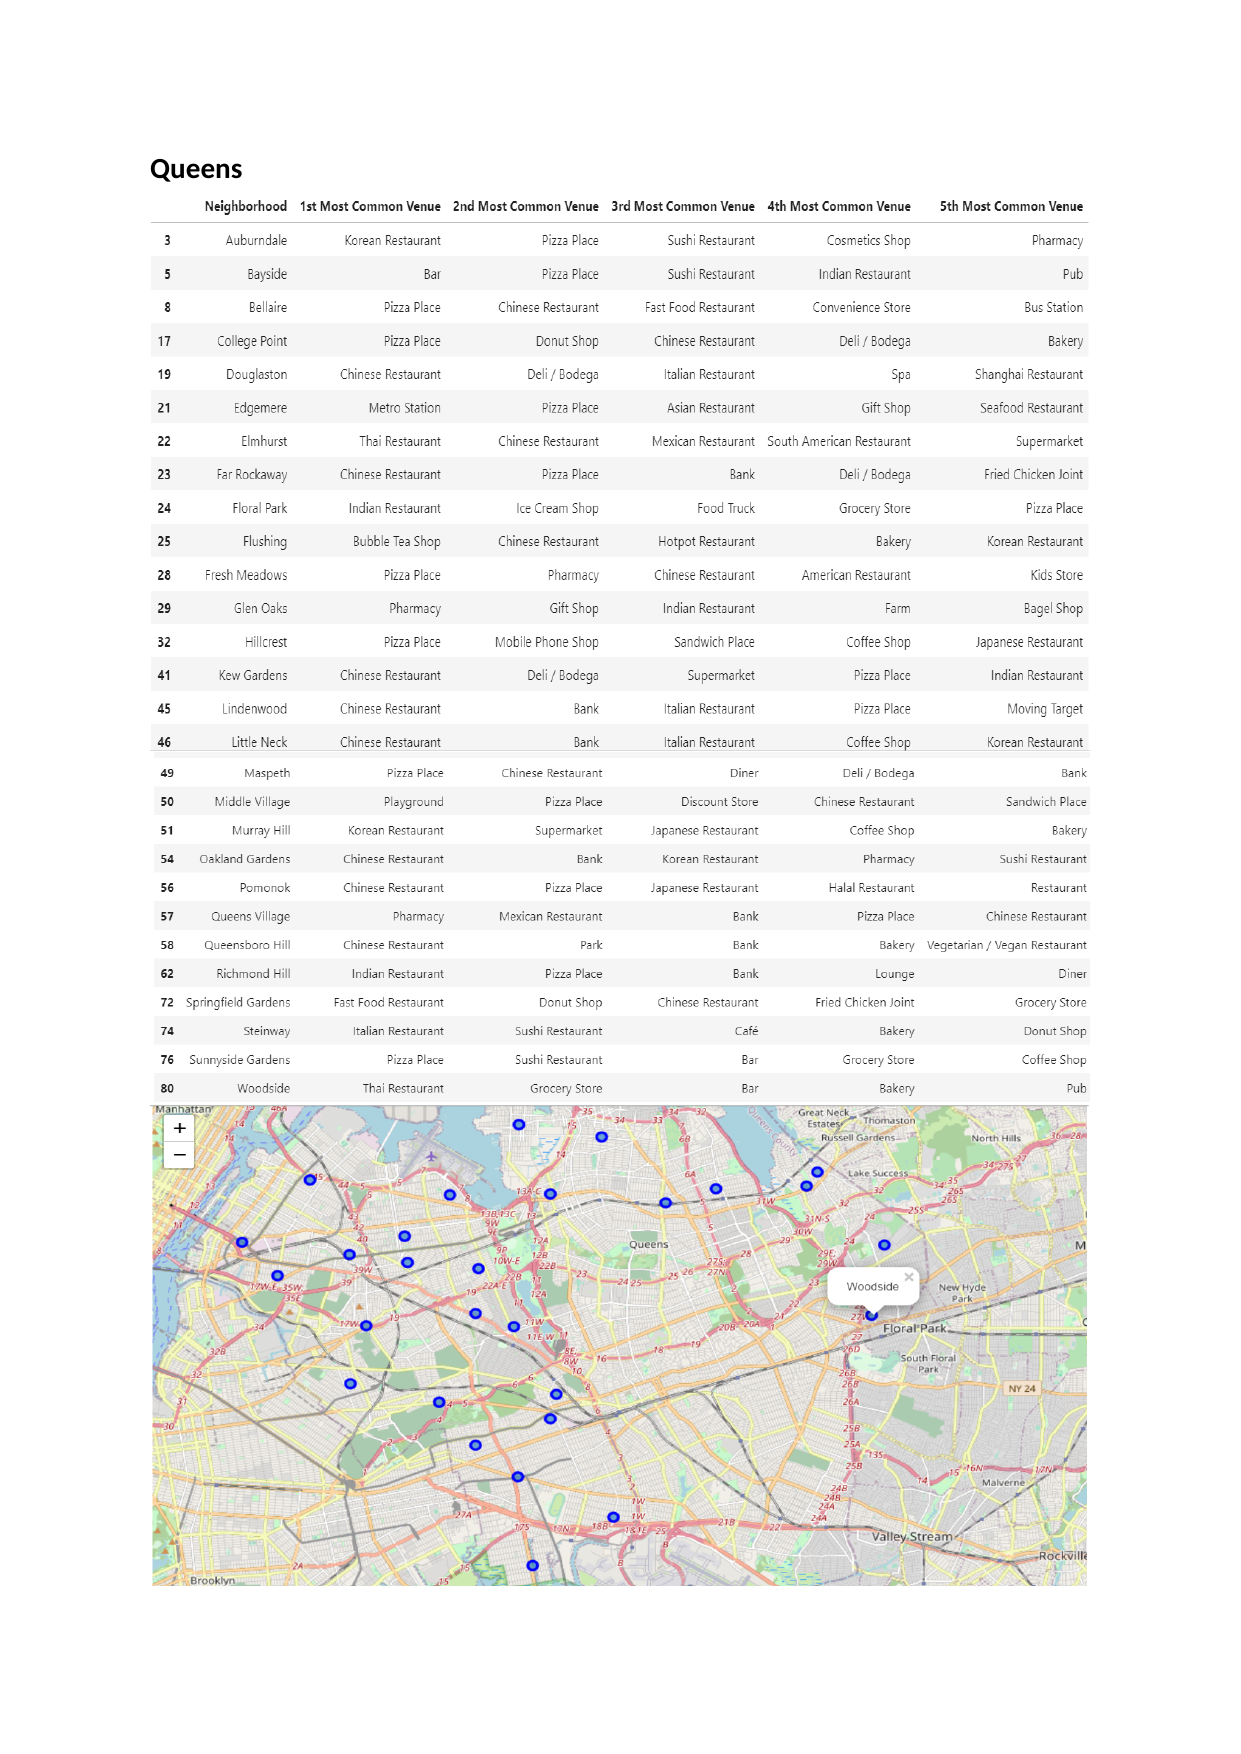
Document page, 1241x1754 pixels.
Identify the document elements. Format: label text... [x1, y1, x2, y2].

picture [150, 187, 1091, 751]
picture [150, 1105, 1089, 1586]
picture [150, 752, 1091, 1103]
text Queens [150, 150, 1090, 187]
